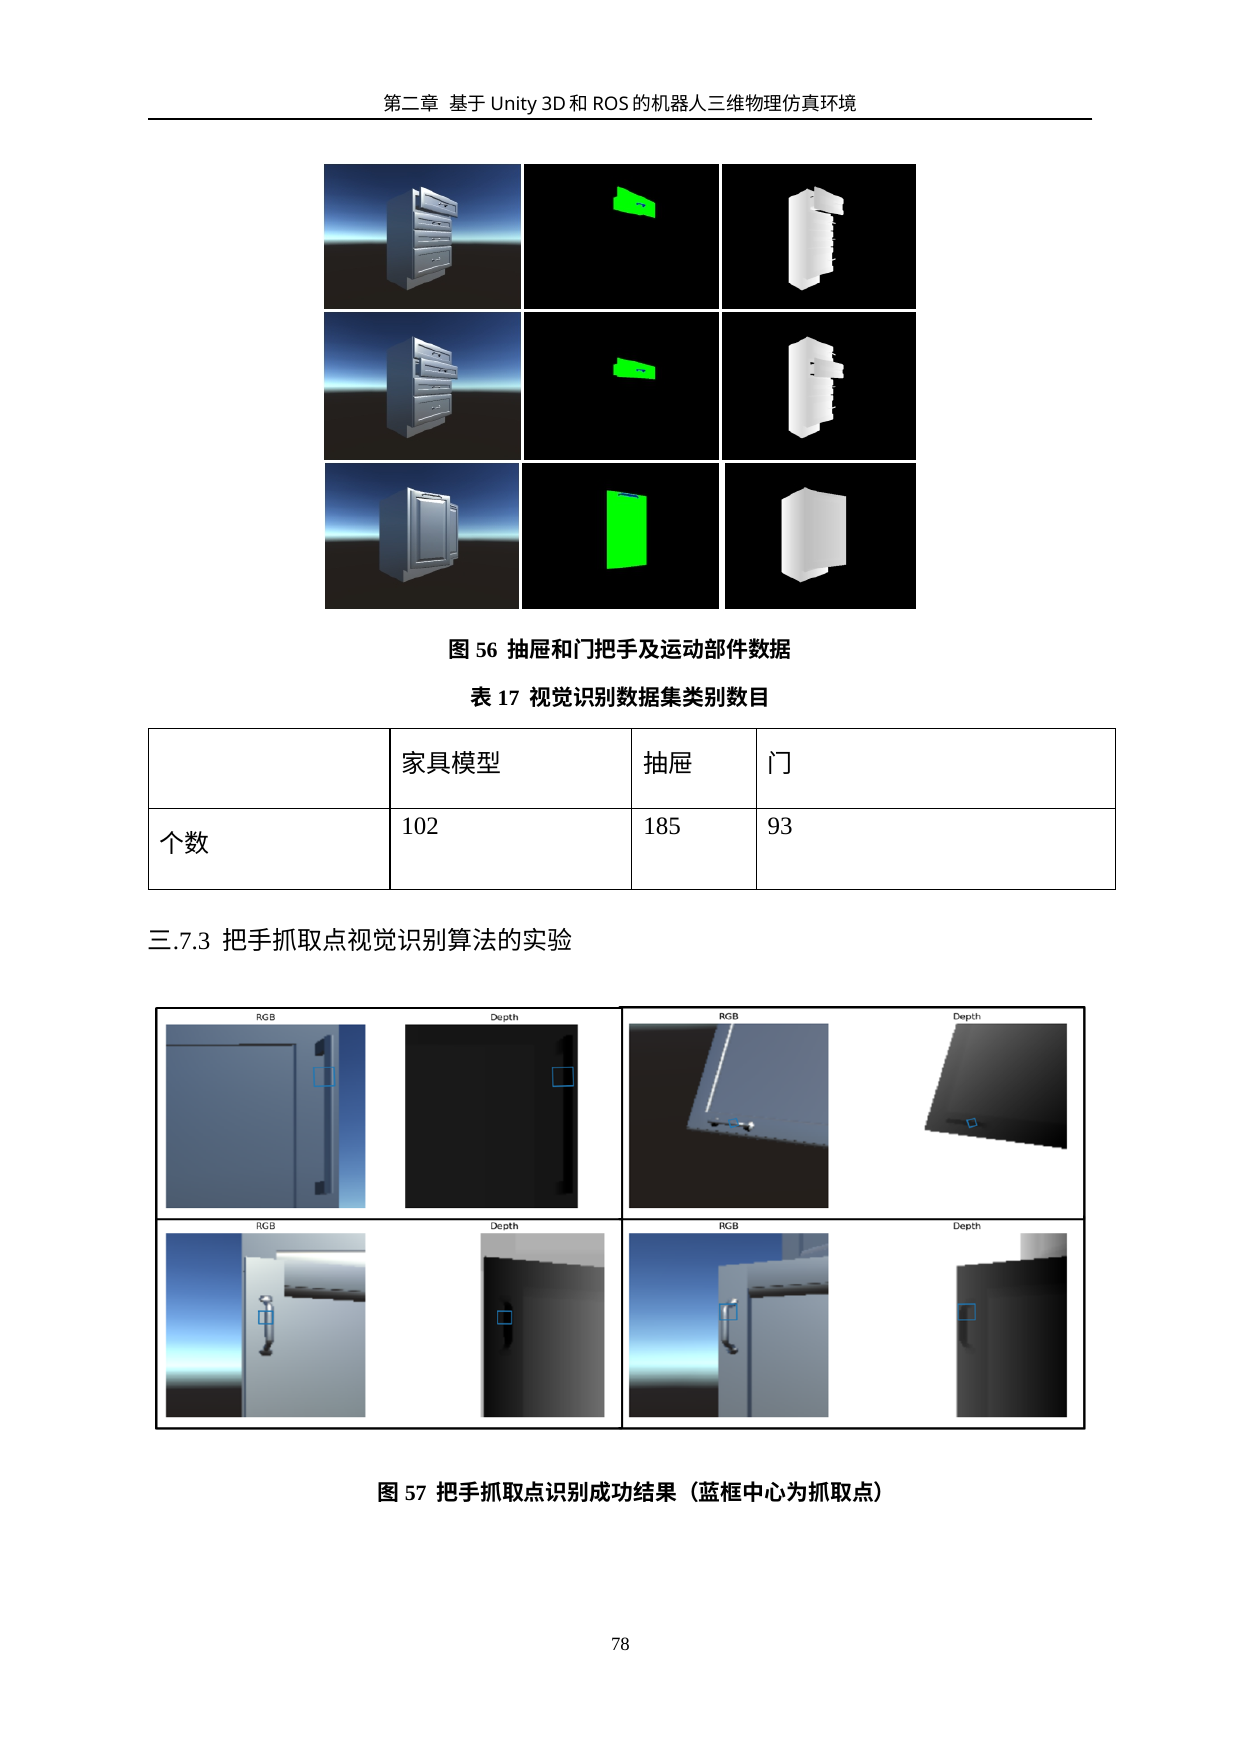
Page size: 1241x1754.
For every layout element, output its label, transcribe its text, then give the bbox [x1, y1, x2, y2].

table_header 门 [757, 729, 1115, 808]
picture [154, 1005, 1086, 1430]
table_cell 102 [391, 809, 631, 889]
table_header [149, 729, 389, 808]
table_cell 93 [757, 809, 1115, 889]
table_header 抽屉 [632, 729, 756, 808]
picture [321, 162, 919, 612]
subtitle 把手抓取点视觉识别算法的实验 [148, 906, 1092, 971]
table_header 家具模型 [391, 729, 631, 808]
table_cell 个数 [149, 809, 389, 889]
table_cell 185 [632, 809, 756, 889]
